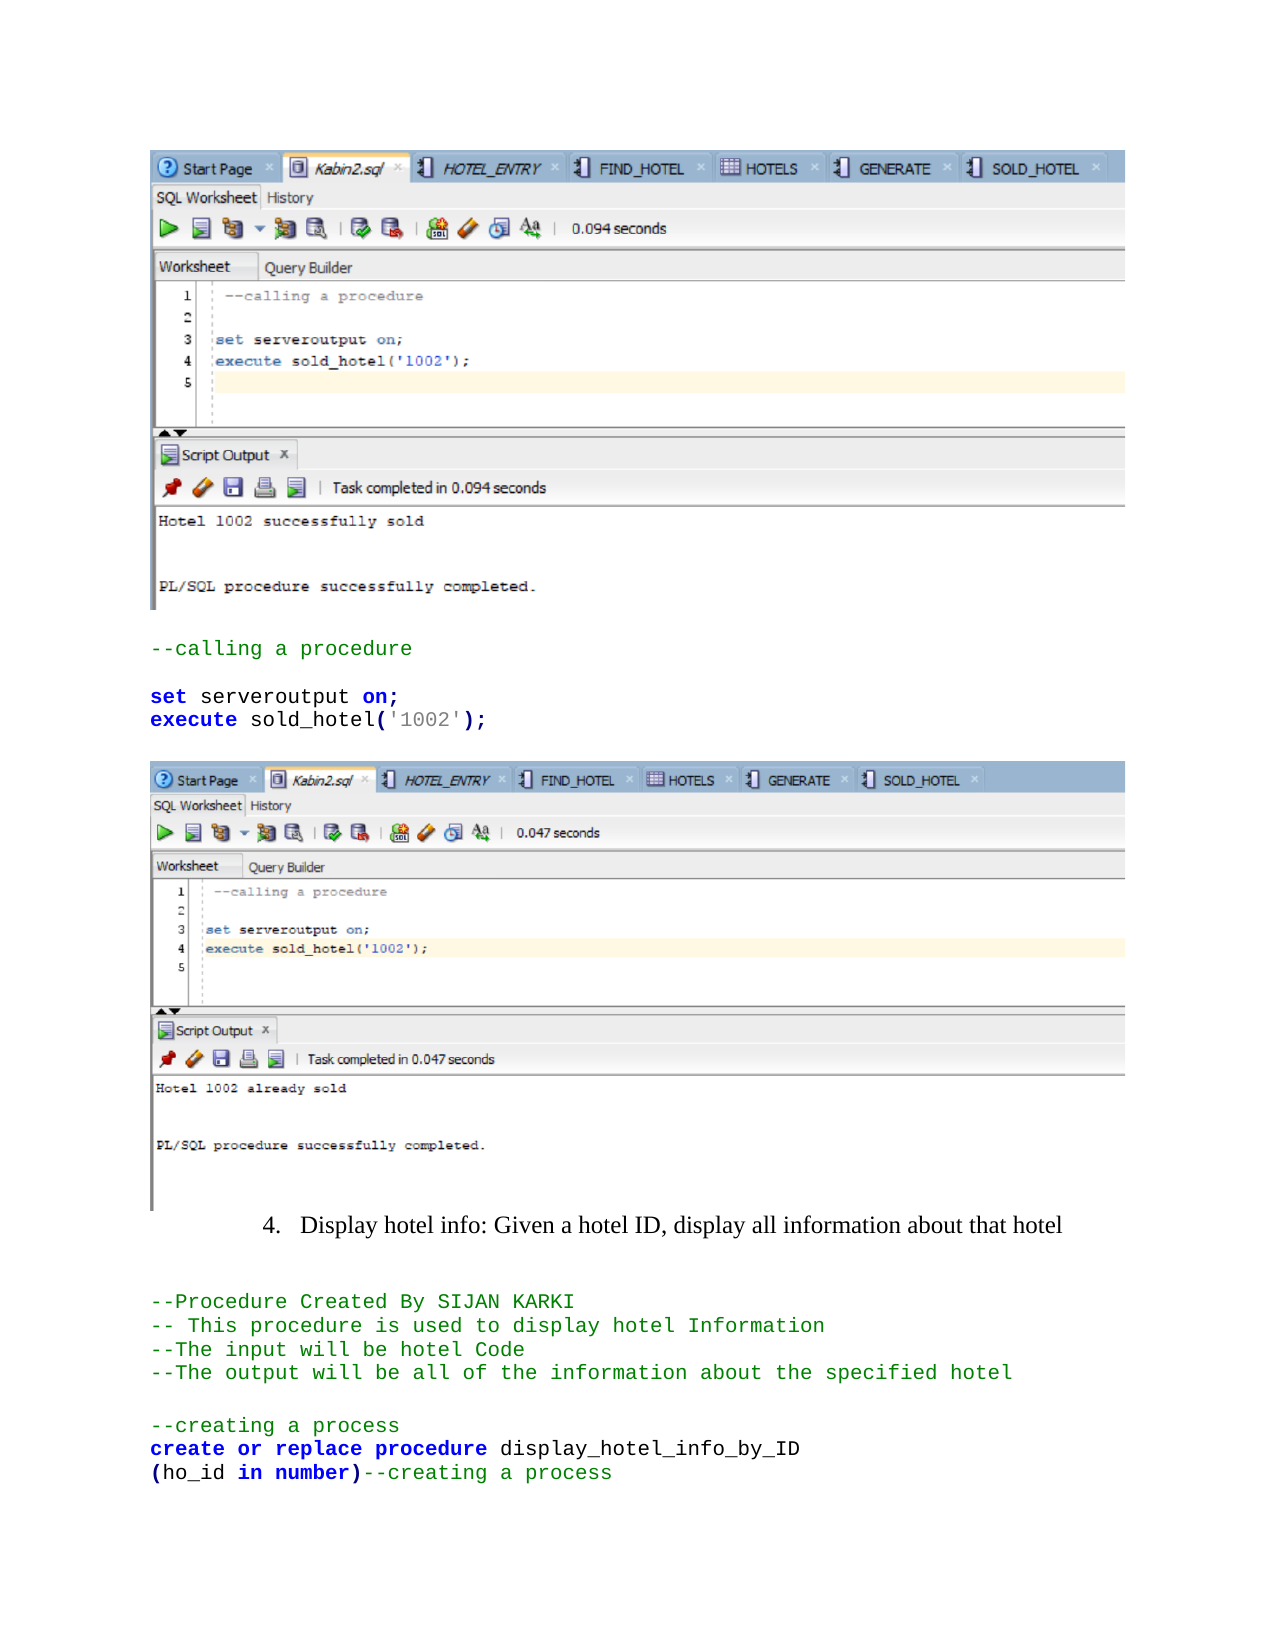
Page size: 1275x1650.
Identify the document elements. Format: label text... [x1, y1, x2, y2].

picture [150, 150, 1125, 610]
text (ho_id in number)--creating a process [150, 1462, 1125, 1486]
picture [150, 761, 1125, 1211]
text --calling a procedure [150, 638, 1125, 662]
text create or replace procedure display_hotel_info_by_ID [150, 1438, 1125, 1462]
text --creating a process [150, 1415, 1125, 1438]
text --The output will be all of the information about the specified hotel [150, 1362, 1125, 1386]
text -- This procedure is used to display hotel Information [150, 1315, 1125, 1339]
text execute sold_hotel('1002'); [150, 709, 1125, 733]
text set serveroutput on; [150, 686, 1125, 709]
list Display hotel info: Given a hotel ID, display all information about that hotel [262, 1211, 1125, 1239]
text --The input will be hotel Code [150, 1339, 1125, 1362]
text --Procedure Created By SIJAN KARKI [150, 1291, 1125, 1315]
